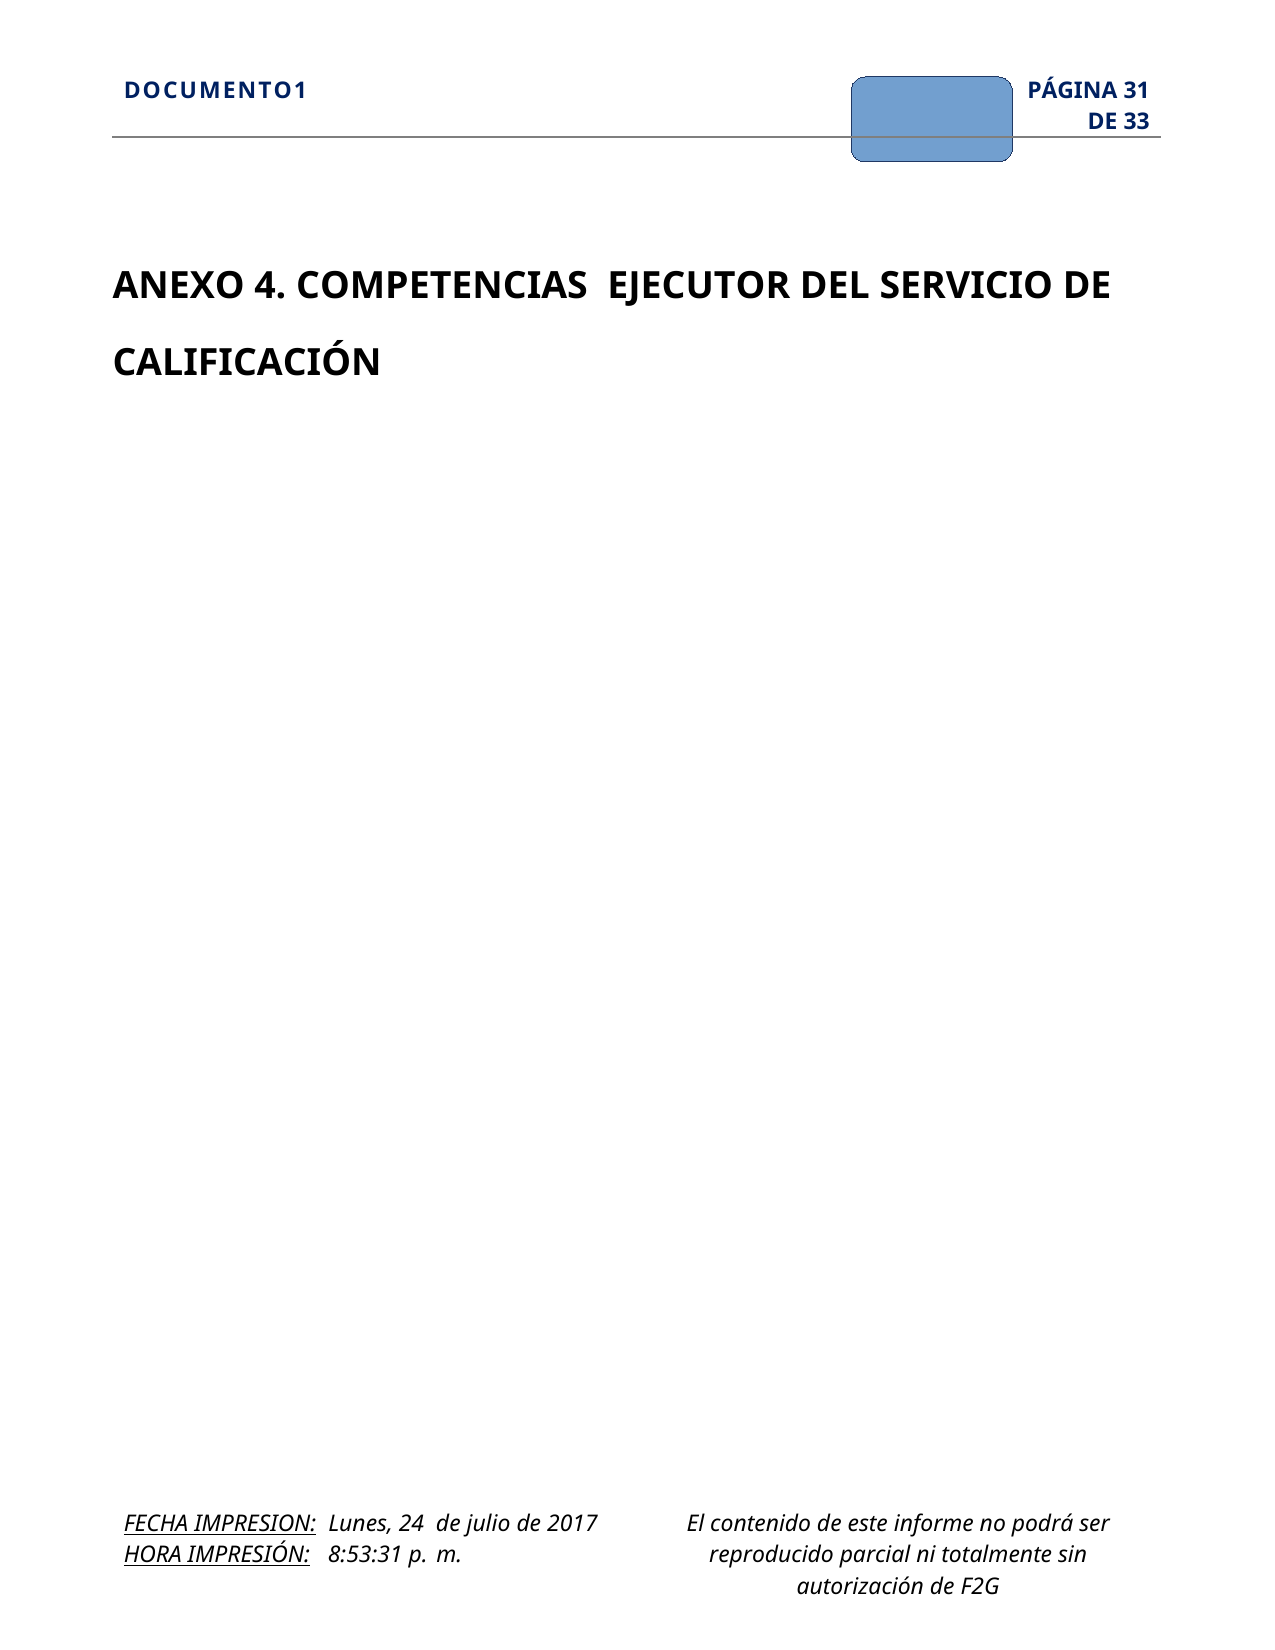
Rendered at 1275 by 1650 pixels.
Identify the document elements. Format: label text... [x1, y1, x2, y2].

text ANEXO 4. COMPETENCIAS EJECUTOR DEL SERVICIO DE CALIFICACIÓN [112, 259, 1163, 386]
